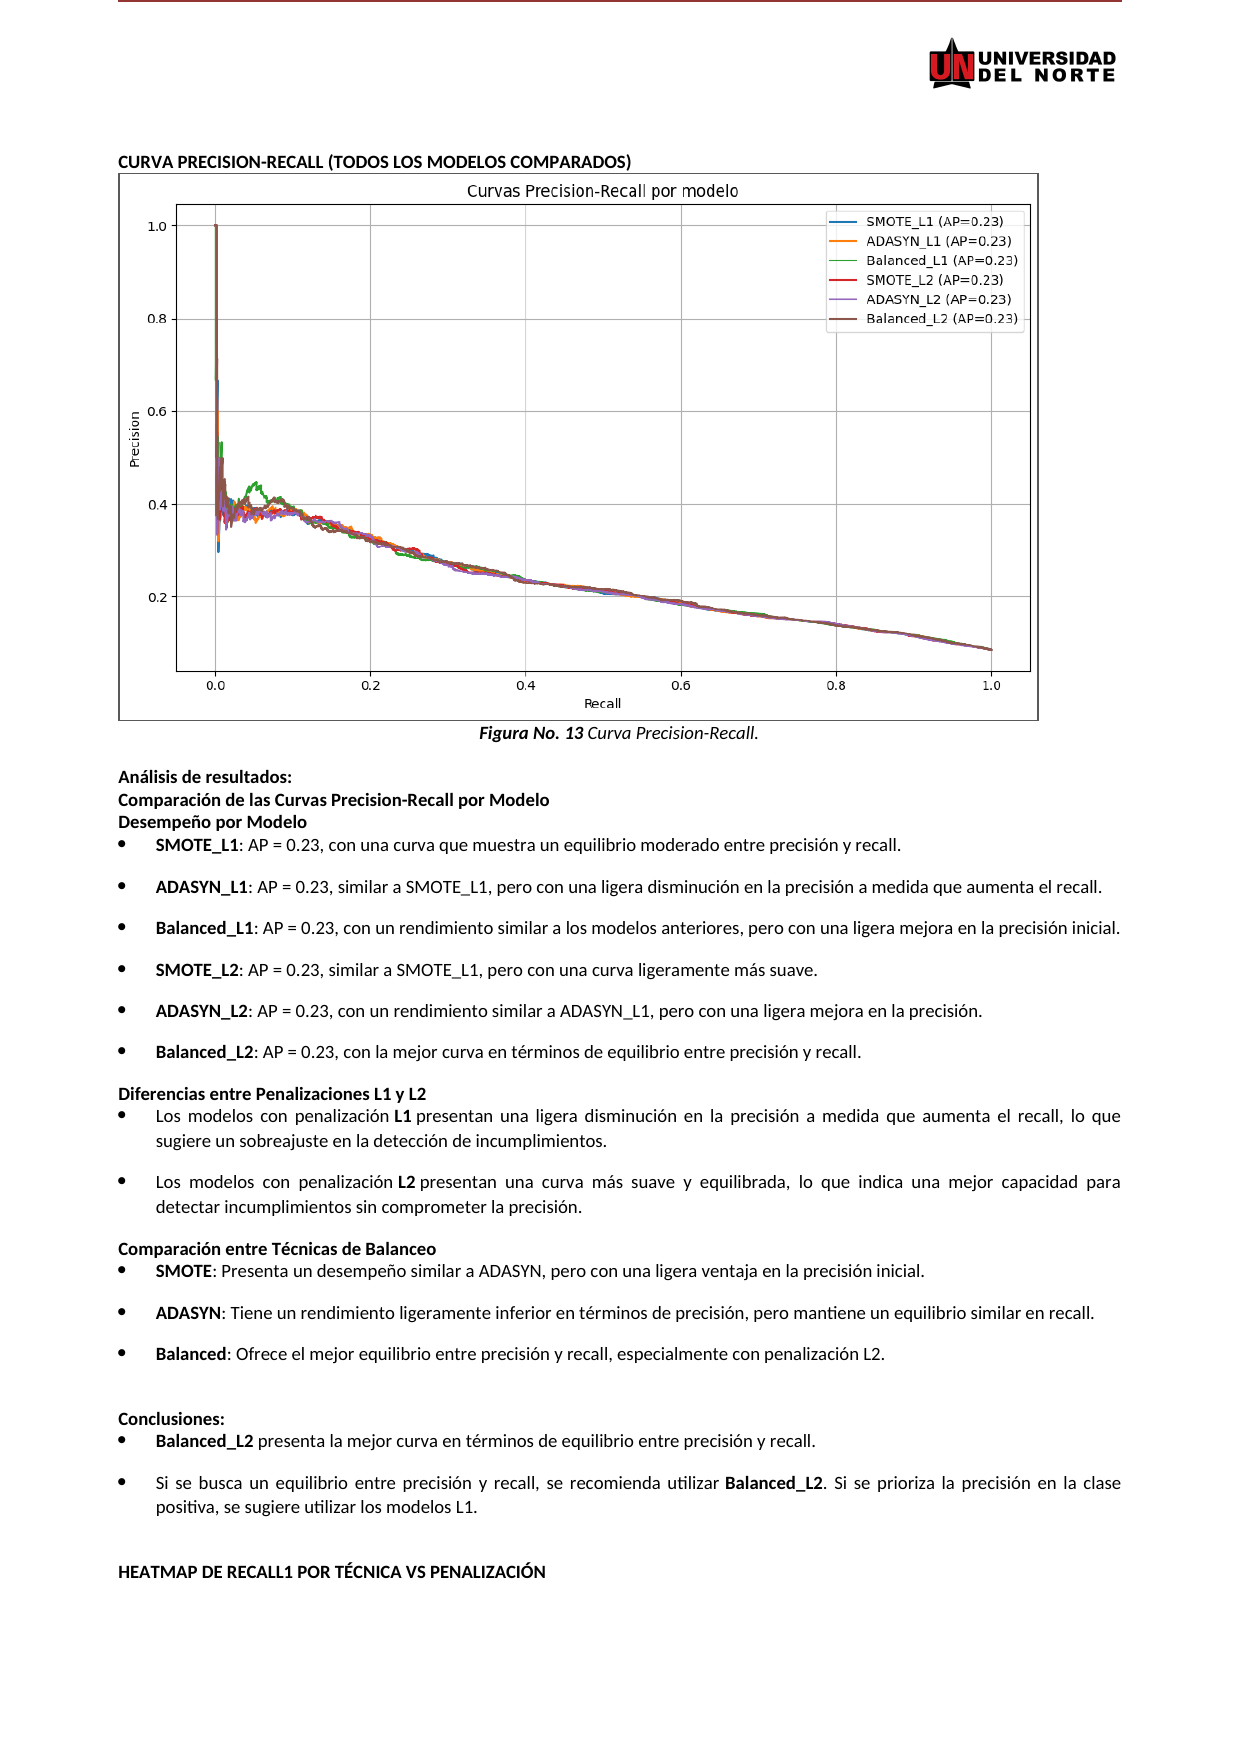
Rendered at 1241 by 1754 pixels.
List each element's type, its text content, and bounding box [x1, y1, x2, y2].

list SMOTE_L1: AP = 0.23, con una curva que muestra un equilibrio moderado entre precisión y recall. [118, 834, 1122, 857]
list ADASYN_L2: AP = 0.23, con un rendimiento similar a ADASYN_L1, pero con una ligera mejora en la precisión. [118, 999, 1122, 1022]
list Balanced: Ofrece el mejor equilibrio entre precisión y recall, especialmente con penalización L2. [118, 1342, 1122, 1365]
text Comparación entre Técnicas de Balanceo [118, 1237, 1122, 1260]
text Análisis de resultados: [118, 765, 1122, 788]
list ADASYN_L1: AP = 0.23, similar a SMOTE_L1, pero con una ligera disminución en la precisión a medida que aumenta el recall. [118, 875, 1122, 898]
list ADASYN: Tiene un rendimiento ligeramente inferior en términos de precisión, pero mantiene un equilibrio similar en recall. [118, 1301, 1122, 1324]
list SMOTE_L2: AP = 0.23, similar a SMOTE_L1, pero con una curva ligeramente más suave. [118, 958, 1122, 981]
text Diferencias entre Penalizaciones L1 y L2 [118, 1082, 1122, 1105]
list Balanced_L1: AP = 0.23, con un rendimiento similar a los modelos anteriores, pero con una ligera mejora en la precisión inicial. [118, 916, 1122, 939]
text CURVA PRECISION-RECALL (TODOS LOS MODELOS COMPARADOS) [118, 150, 1122, 173]
picture [120, 174, 1037, 720]
list Balanced_L2: AP = 0.23, con la mejor curva en términos de equilibrio entre precisión y recall. [118, 1040, 1122, 1063]
list SMOTE: Presenta un desempeño similar a ADASYN, pero con una ligera ventaja en la precisión inicial. [118, 1260, 1122, 1283]
list Balanced_L2 presenta la mejor curva en términos de equilibrio entre precisión y recall. [118, 1429, 1122, 1452]
text Desempeño por Modelo [118, 811, 1122, 834]
list Los modelos con penalización L1 presentan una ligera disminución en la precisión a medida que aumenta el recall, lo que sugiere un sobreajuste en la detección de incumplimientos. [118, 1105, 1122, 1152]
list Si se busca un equilibrio entre precisión y recall, se recomienda utilizar Balanced_L2. Si se prioriza la precisión en la clase positiva, se sugiere utilizar los modelos L1. [118, 1471, 1122, 1518]
text HEATMAP DE RECALL1 POR TÉCNICA VS PENALIZACIÓN [118, 1560, 1122, 1583]
picture [922, 30, 1123, 96]
text Comparación de las Curvas Precision-Recall por Modelo [118, 788, 1122, 811]
list Los modelos con penalización L2 presentan una curva más suave y equilibrada, lo que indica una mejor capacidad para detectar incumplimientos sin comprometer la precisión. [118, 1171, 1122, 1218]
text Conclusiones: [118, 1407, 1122, 1429]
